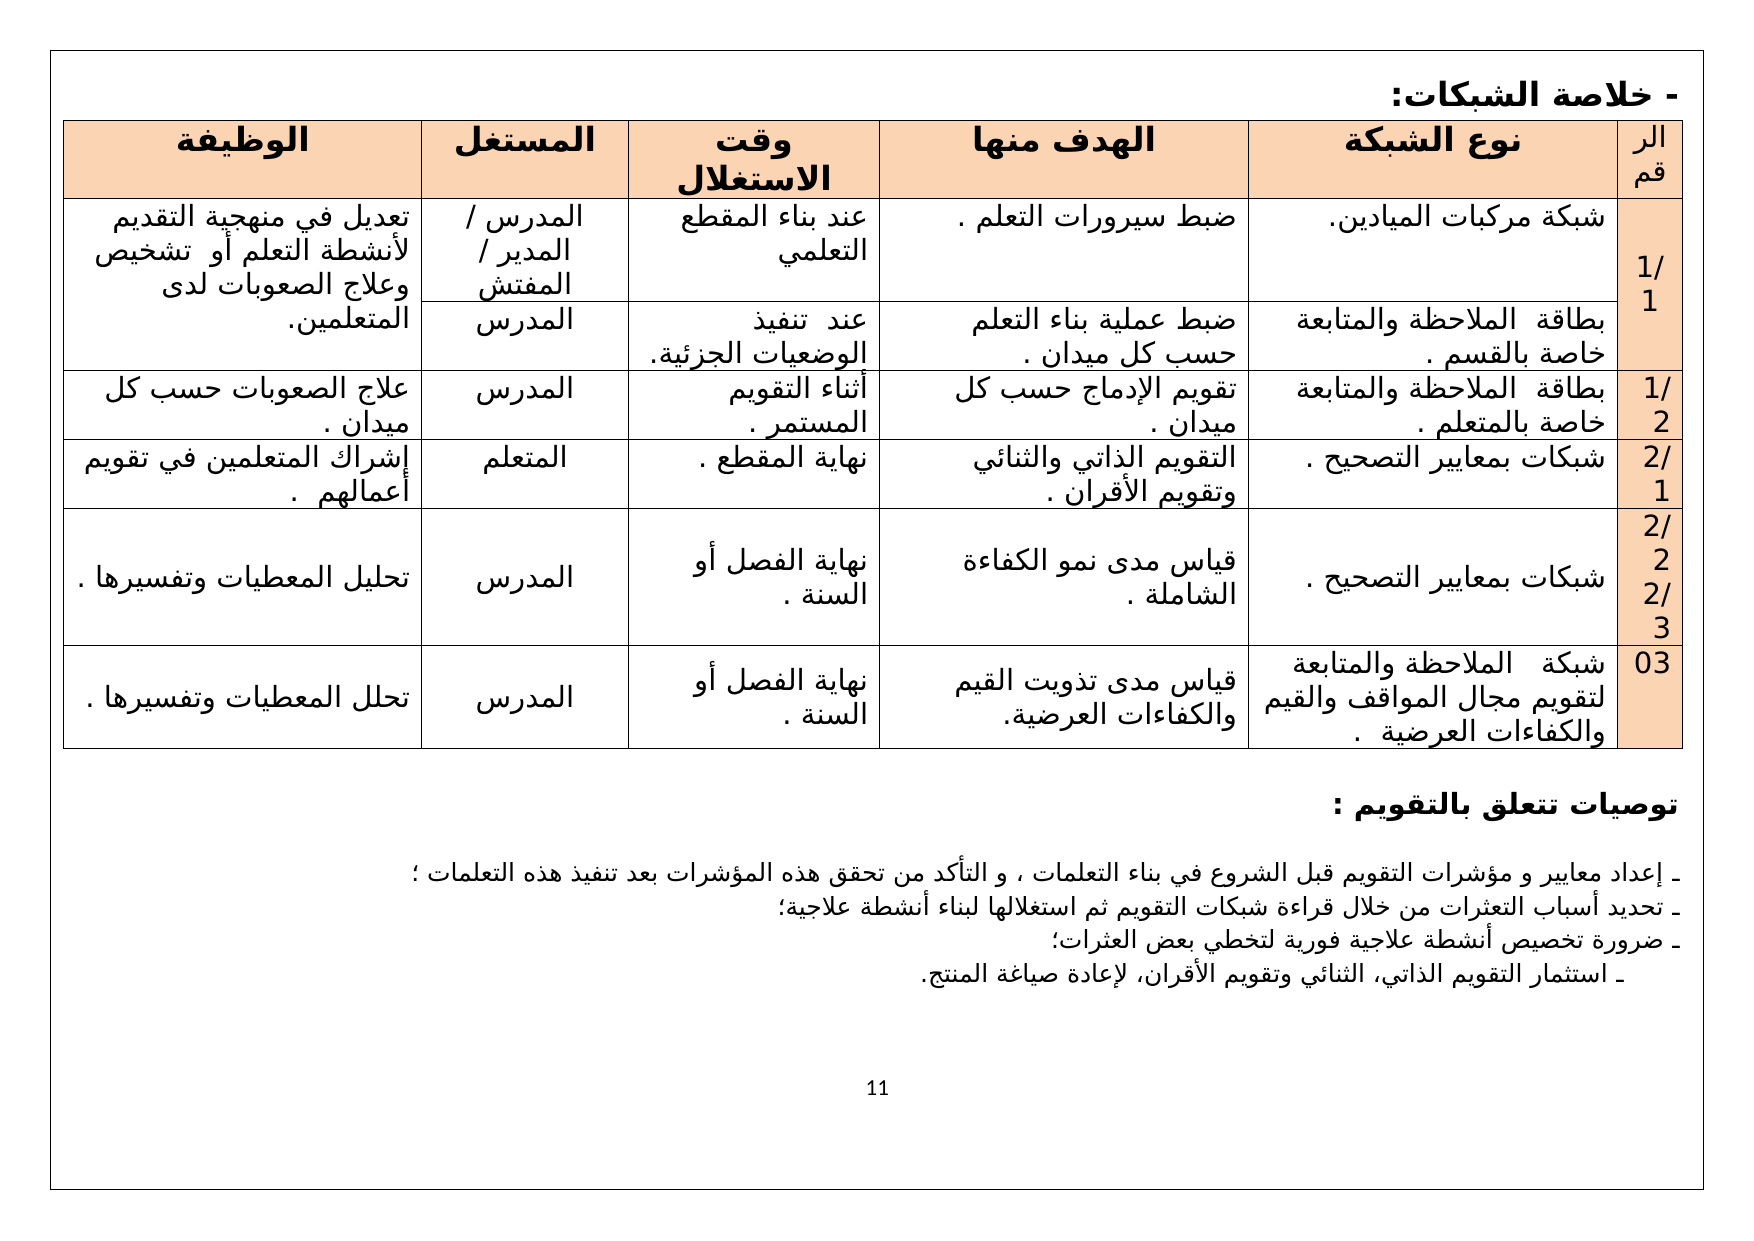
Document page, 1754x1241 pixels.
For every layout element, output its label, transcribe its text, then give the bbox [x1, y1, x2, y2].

table_cell 1/1 [1618, 199, 1682, 370]
text - خلاصة الشبكات: [75, 75, 1679, 114]
table_header نوع الشبكة [1249, 121, 1617, 198]
table_cell نهاية الفصل أو السنة . [629, 646, 879, 748]
table_cell 2/1 [1618, 440, 1682, 508]
table_cell تحلل المعطيات وتفسيرها . [64, 646, 421, 748]
table_cell 03 [1618, 646, 1682, 748]
table_header الرقم [1618, 121, 1682, 198]
table_cell ضبط عملية بناء التعلم حسب كل ميدان . [880, 302, 1248, 370]
table_cell المدرس [422, 509, 628, 645]
text توصيات تتعلق بالتقويم : [75, 787, 1679, 821]
text ـ ضرورة تخصيص أنشطة علاجية فورية لتخطي بعض العثرات؛ [75, 926, 1679, 955]
text ـ إعداد معايير و مؤشرات التقويم قبل الشروع في بناء التعلمات ، و التأكد من تحقق هذه المؤشرات بعد تنفيذ هذه التعلمات ؛ [75, 859, 1679, 888]
table_header وقت الاستغلال [629, 121, 879, 198]
table_cell شبكة الملاحظة والمتابعة لتقويم مجال المواقف والقيم والكفاءات العرضية . [1249, 646, 1617, 748]
table_cell عند بناء المقطع التعلمي [629, 199, 879, 301]
table_cell قياس مدى تذويت القيم والكفاءات العرضية. [880, 646, 1248, 748]
table_cell بطاقة الملاحظة والمتابعة خاصة بالمتعلم . [1249, 371, 1617, 439]
table_header الهدف منها [880, 121, 1248, 198]
table_cell 2/2 2/3 [1618, 509, 1682, 645]
table_cell بطاقة الملاحظة والمتابعة خاصة بالقسم . [1249, 302, 1617, 370]
table_cell المتعلم [422, 440, 628, 508]
table_cell ضبط سيرورات التعلم . [880, 199, 1248, 301]
table_cell إشراك المتعلمين في تقويم أعمالهم . [64, 440, 421, 508]
table_cell المدرس [422, 302, 628, 370]
table_cell المدرس [422, 371, 628, 439]
table_cell علاج الصعوبات حسب كل ميدان . [64, 371, 421, 439]
table_cell شبكات بمعايير التصحيح . [1249, 509, 1617, 645]
table_cell التقويم الذاتي والثنائي وتقويم الأقران . [880, 440, 1248, 508]
table_header الوظيفة [64, 121, 421, 198]
table_cell عند تنفيذ الوضعيات الجزئية. [629, 302, 879, 370]
text ـ استثمار التقويم الذاتي، الثنائي وتقويم الأقران، لإعادة صياغة المنتج. [75, 959, 1679, 988]
table_cell 1/2 [1618, 371, 1682, 439]
table_cell قياس مدى نمو الكفاءة الشاملة . [880, 509, 1248, 645]
table_cell أثناء التقويم المستمر . [629, 371, 879, 439]
table_cell تعديل في منهجية التقديم لأنشطة التعلم أو تشخيص وعلاج الصعوبات لدى المتعلمين. [64, 199, 421, 370]
table_cell المدرس / المدير / المفتش [422, 199, 628, 301]
table_cell شبكات بمعايير التصحيح . [1249, 440, 1617, 508]
table_header المستغل [422, 121, 628, 198]
table_cell تحليل المعطيات وتفسيرها . [64, 509, 421, 645]
table_cell شبكة مركبات الميادين. [1249, 199, 1617, 301]
table_cell نهاية المقطع . [629, 440, 879, 508]
table_cell المدرس [422, 646, 628, 748]
table_cell نهاية الفصل أو السنة . [629, 509, 879, 645]
text ـ تحديد أسباب التعثرات من خلال قراءة شبكات التقويم ثم استغلالها لبناء أنشطة علاجية؛ [75, 892, 1679, 921]
table_cell تقويم الإدماج حسب كل ميدان . [880, 371, 1248, 439]
